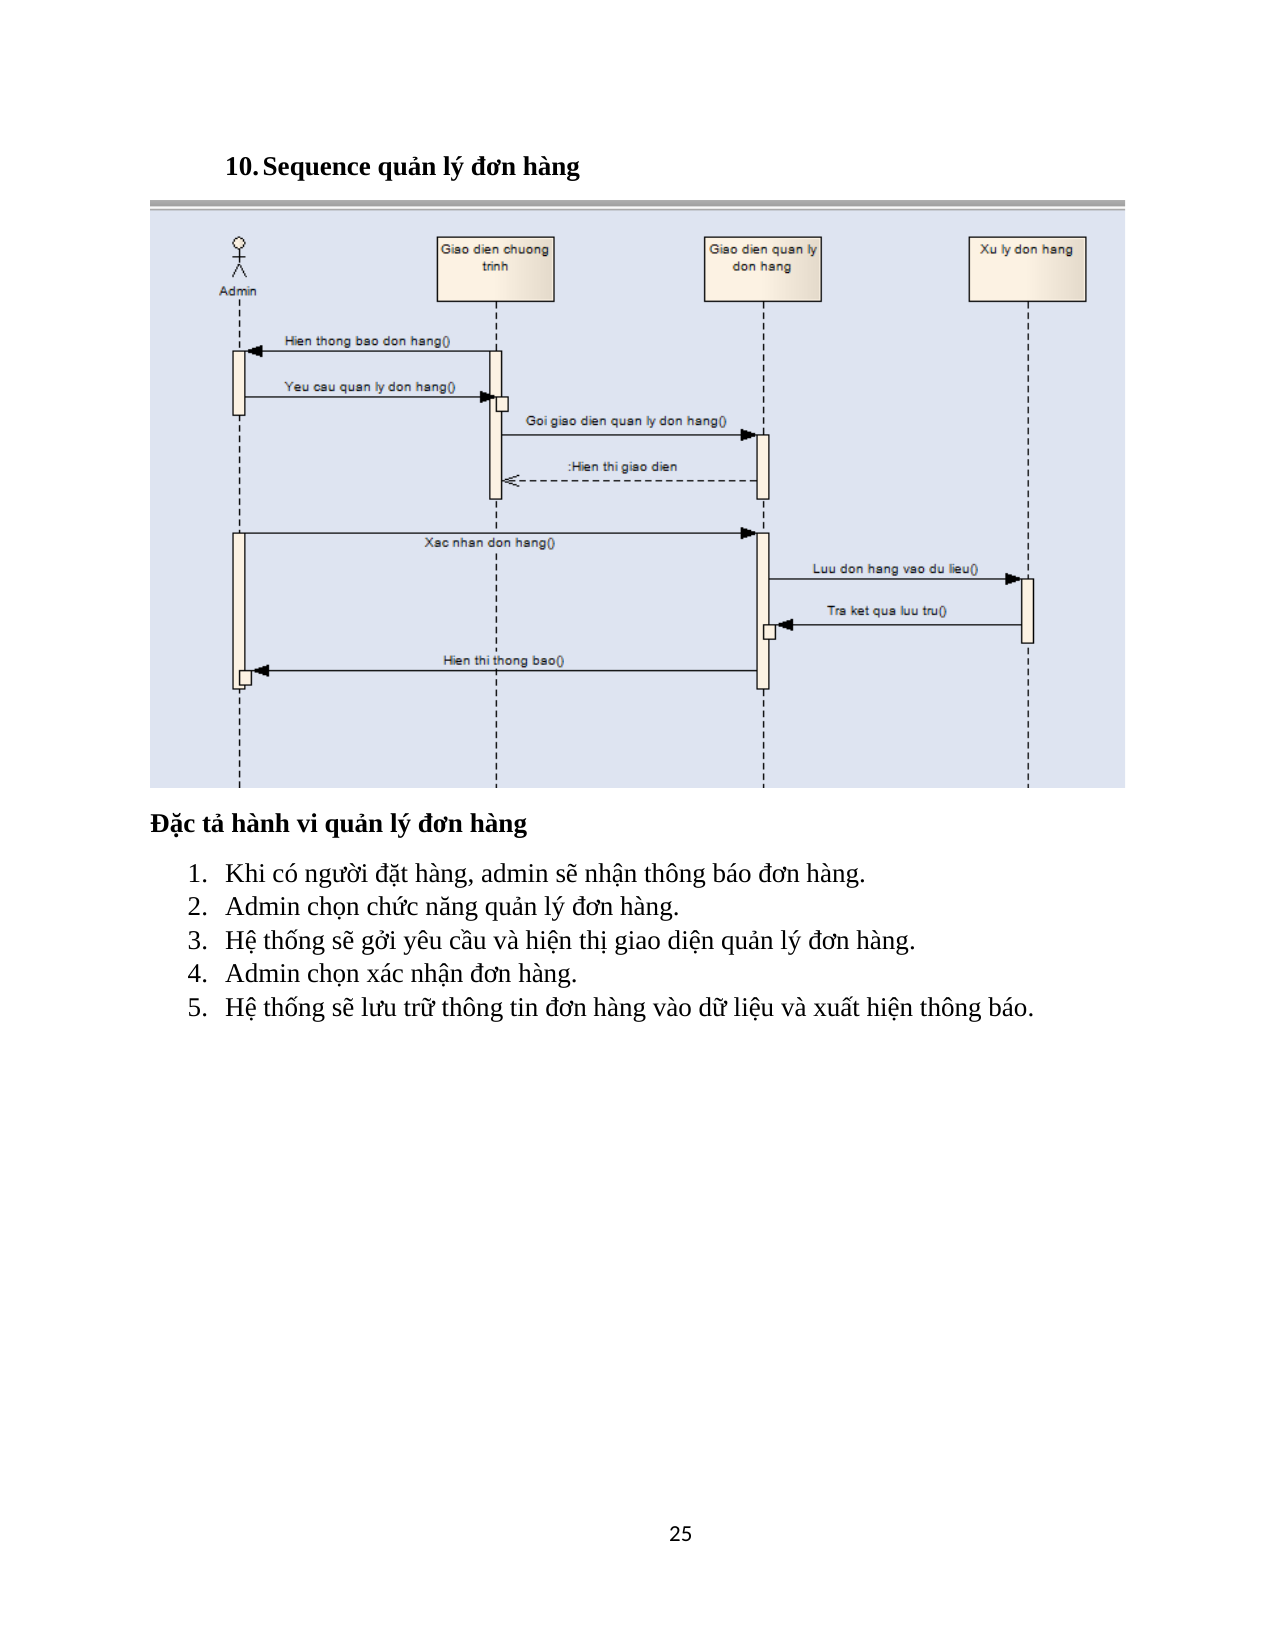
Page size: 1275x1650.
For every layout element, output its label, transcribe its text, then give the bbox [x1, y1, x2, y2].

list Hệ thống sẽ gởi yêu cầu và hiện thị giao diện quản lý đơn hàng. [187, 924, 1211, 955]
list Admin chọn chức năng quản lý đơn hàng. [187, 890, 1211, 922]
list Hệ thống sẽ lưu trữ thông tin đơn hàng vào dữ liệu và xuất hiện thông báo. [187, 991, 1211, 1022]
list Khi có người đặt hàng, admin sẽ nhận thông báo đơn hàng. [187, 857, 1211, 888]
list Admin chọn xác nhận đơn hàng. [187, 957, 1211, 989]
text Đặc tả hành vi quản lý đơn hàng [150, 807, 1211, 838]
list Sequence quản lý đơn hàng [225, 150, 1211, 181]
picture [150, 200, 1125, 788]
